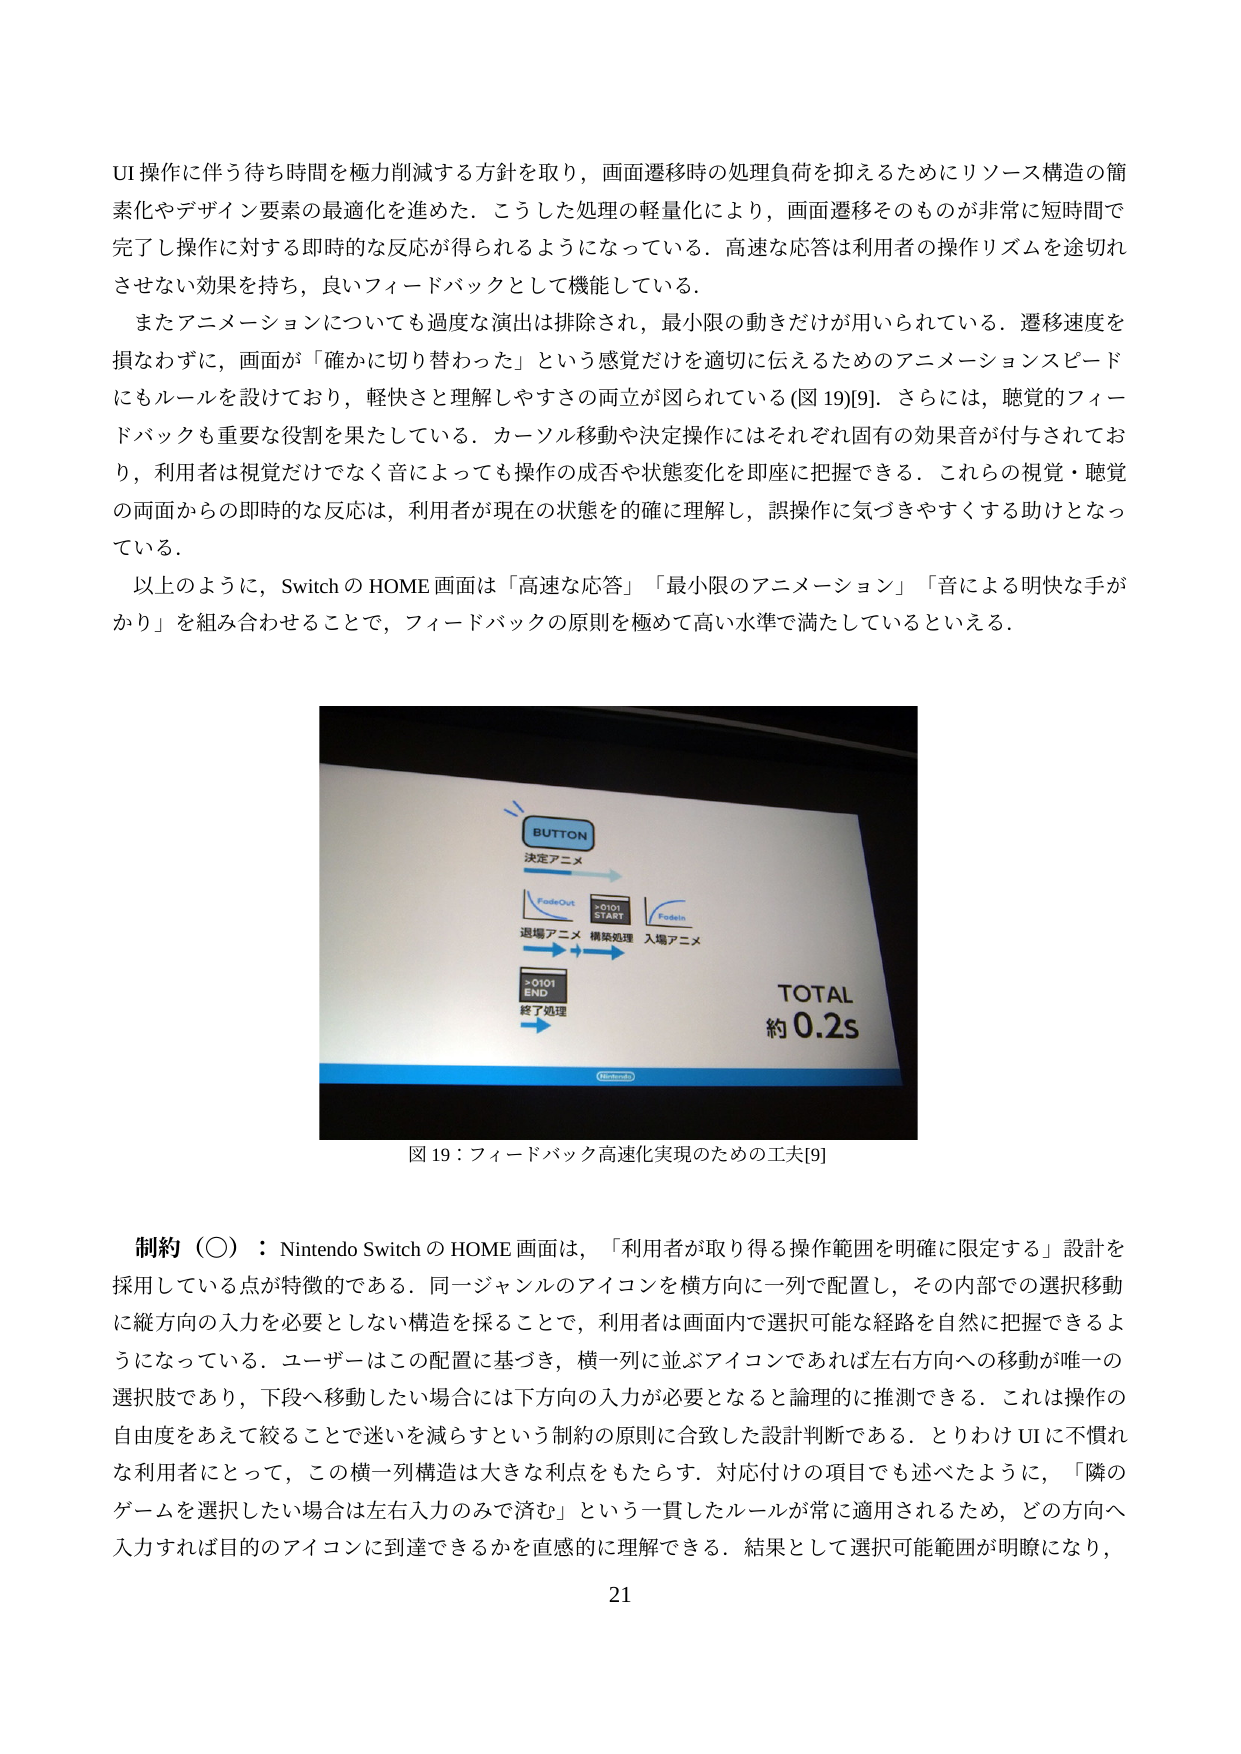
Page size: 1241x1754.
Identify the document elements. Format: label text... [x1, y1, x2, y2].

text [112, 1228, 1128, 1566]
text フィードバック（〇）：Nintendo Switchは応答性の高さを重視した設計を採用している．開発チームはUI操作に伴う待ち時間を極力削減する方針を取り，画面遷移時の処理負荷を抑えるためにリソース構造の簡素化やデザイン要素の最適化を進めた．こうした処理の軽量化により，画面遷移そのものが非常に短時間で完了し操作に対する即時的な反応が得られるようになっている．高速な応答は利用者の操作リズムを途切れさせない効果を持ち，良いフィードバックとして機能している． またアニメーションについても過度な演出は排除され，最小限の動きだけが用いられている．遷移速度を損なわずに，画面が「確かに切り替わった」という感覚だけを適切に伝えるためのアニメーションスピードにもルールを設けており，軽快さと理解しやすさの両立が図られている(図19)[9]．さらには，聴覚的フィードバックも重要な役割を果たしている．カーソル移動や決定操作にはそれぞれ固有の効果音が付与されており，利用者は視覚だけでなく音によっても操作の成否や状態変化を即座に把握できる．これらの視覚・聴覚の両面からの即時的な反応は，利用者が現在の状態を的確に理解し，誤操作に気づきやすくする助けとなっている． 以上のように，SwitchのHOME画面は「高速な応答」「最小限のアニメーション」「音による明快な手がかり」を組み合わせることで，フィードバックの原則を極めて高い水準で満たしているといえる． [112, 153, 1128, 641]
picture [319, 706, 918, 1140]
